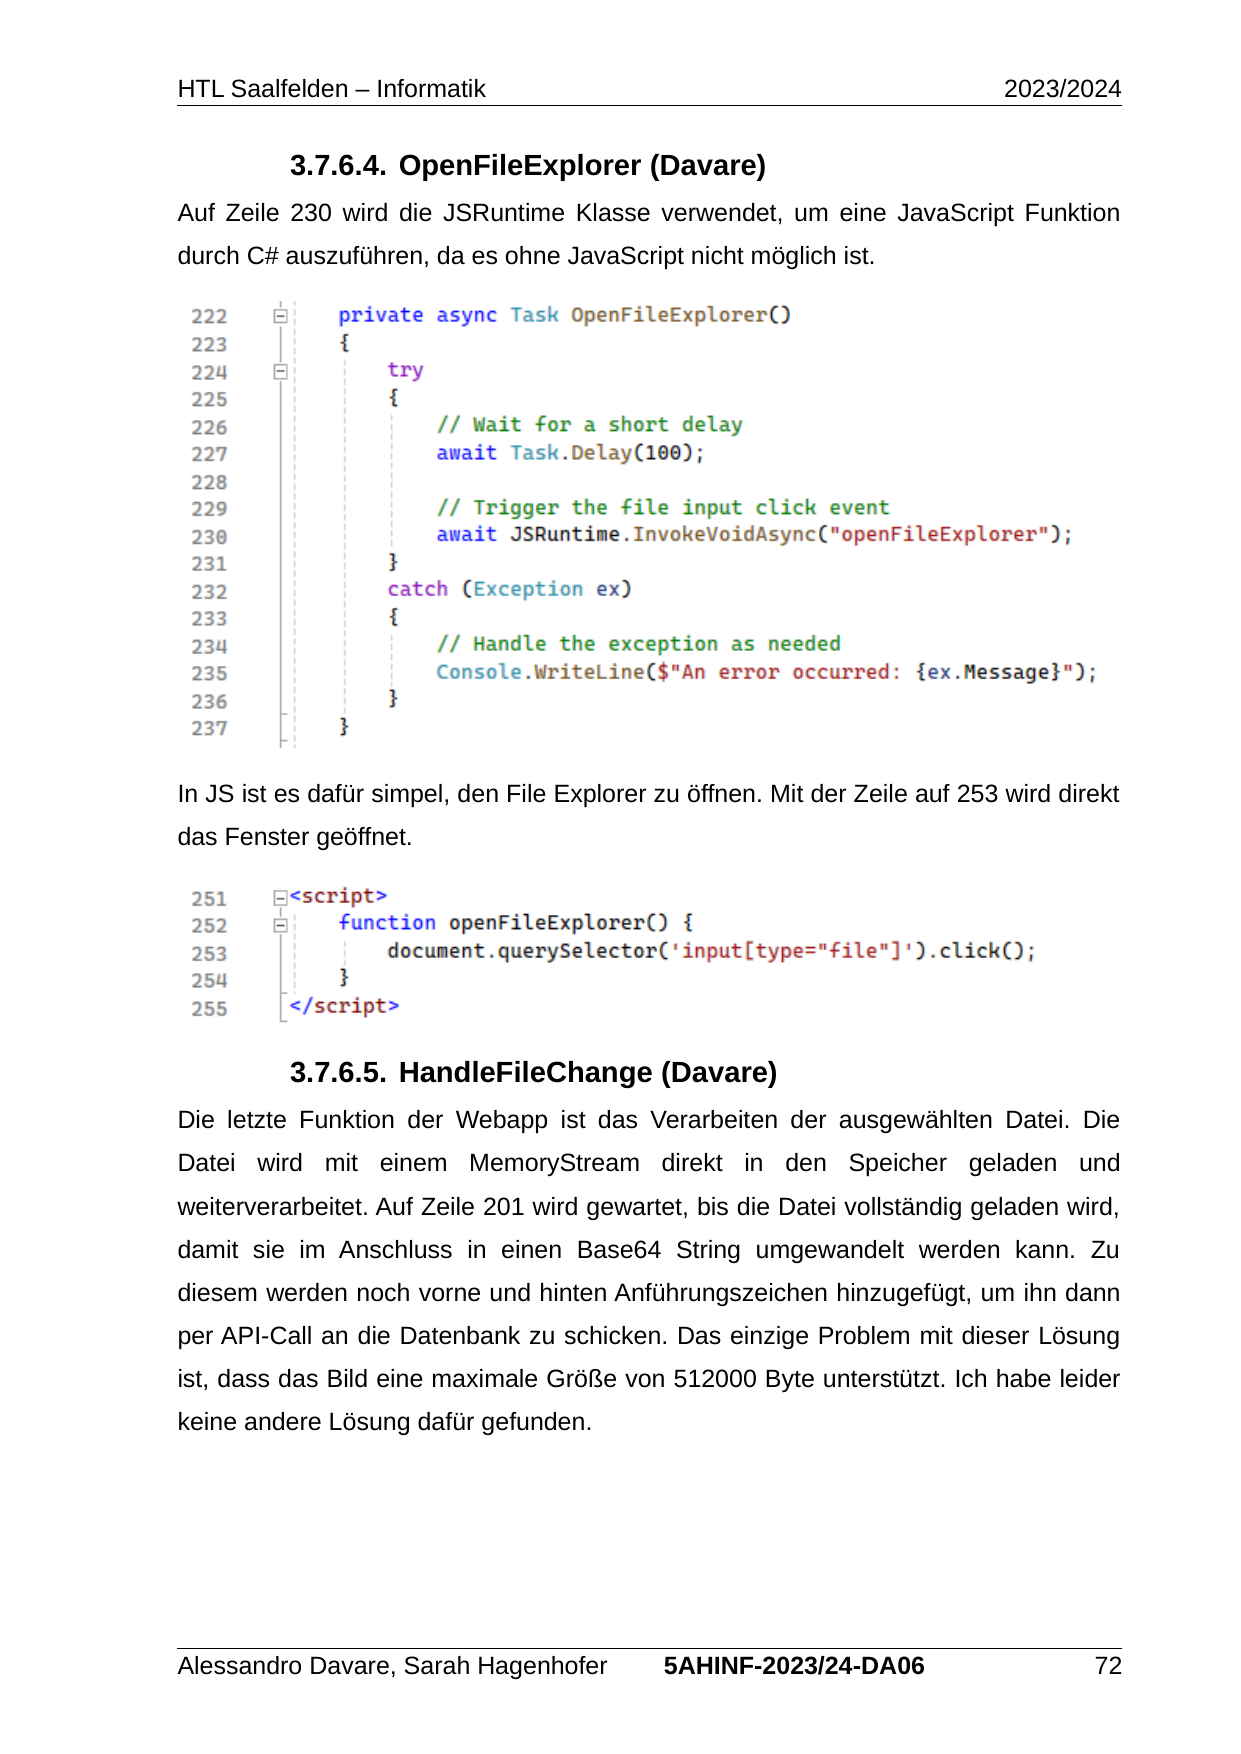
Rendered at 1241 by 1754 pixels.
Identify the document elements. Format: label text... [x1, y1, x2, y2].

text Auf Zeile 230 wird die JSRuntime Klasse verwendet, um eine JavaScript Funktion durch C# auszuführen, da es ohne JavaScript nicht möglich ist. [177, 198, 1122, 270]
text In JS ist es dafür simpel, den File Explorer zu öffnen. Mit der Zeile auf 253 wird direkt das Fenster geöffnet. [177, 779, 1122, 851]
text Die letzte Funktion der Webapp ist das Verarbeiten der ausgewählten Datei. Die Datei wird mit einem MemoryStream direkt in den Speicher geladen und weiterverarbeitet. Auf Zeile 201 wird gewartet, bis die Datei vollständig geladen wird, damit sie im Anschluss in einen Base64 String umgewandelt werden kann. Zu diesem werden noch vorne und hinten Anführungszeichen hinzugefügt, um ihn dann per API-Call an die Datenbank zu schicken. Das einzige Problem mit dieser Lösung ist, dass das Bild eine maximale Größe von 512000 Byte unterstützt. Ich habe leider keine andere Lösung dafür gefunden. [177, 1105, 1122, 1436]
subtitle HandleFileChange (Davare) [290, 1055, 1122, 1088]
picture [177, 301, 1101, 748]
subtitle OpenFileExplorer (Davare) [290, 148, 1122, 181]
picture [177, 881, 1040, 1024]
